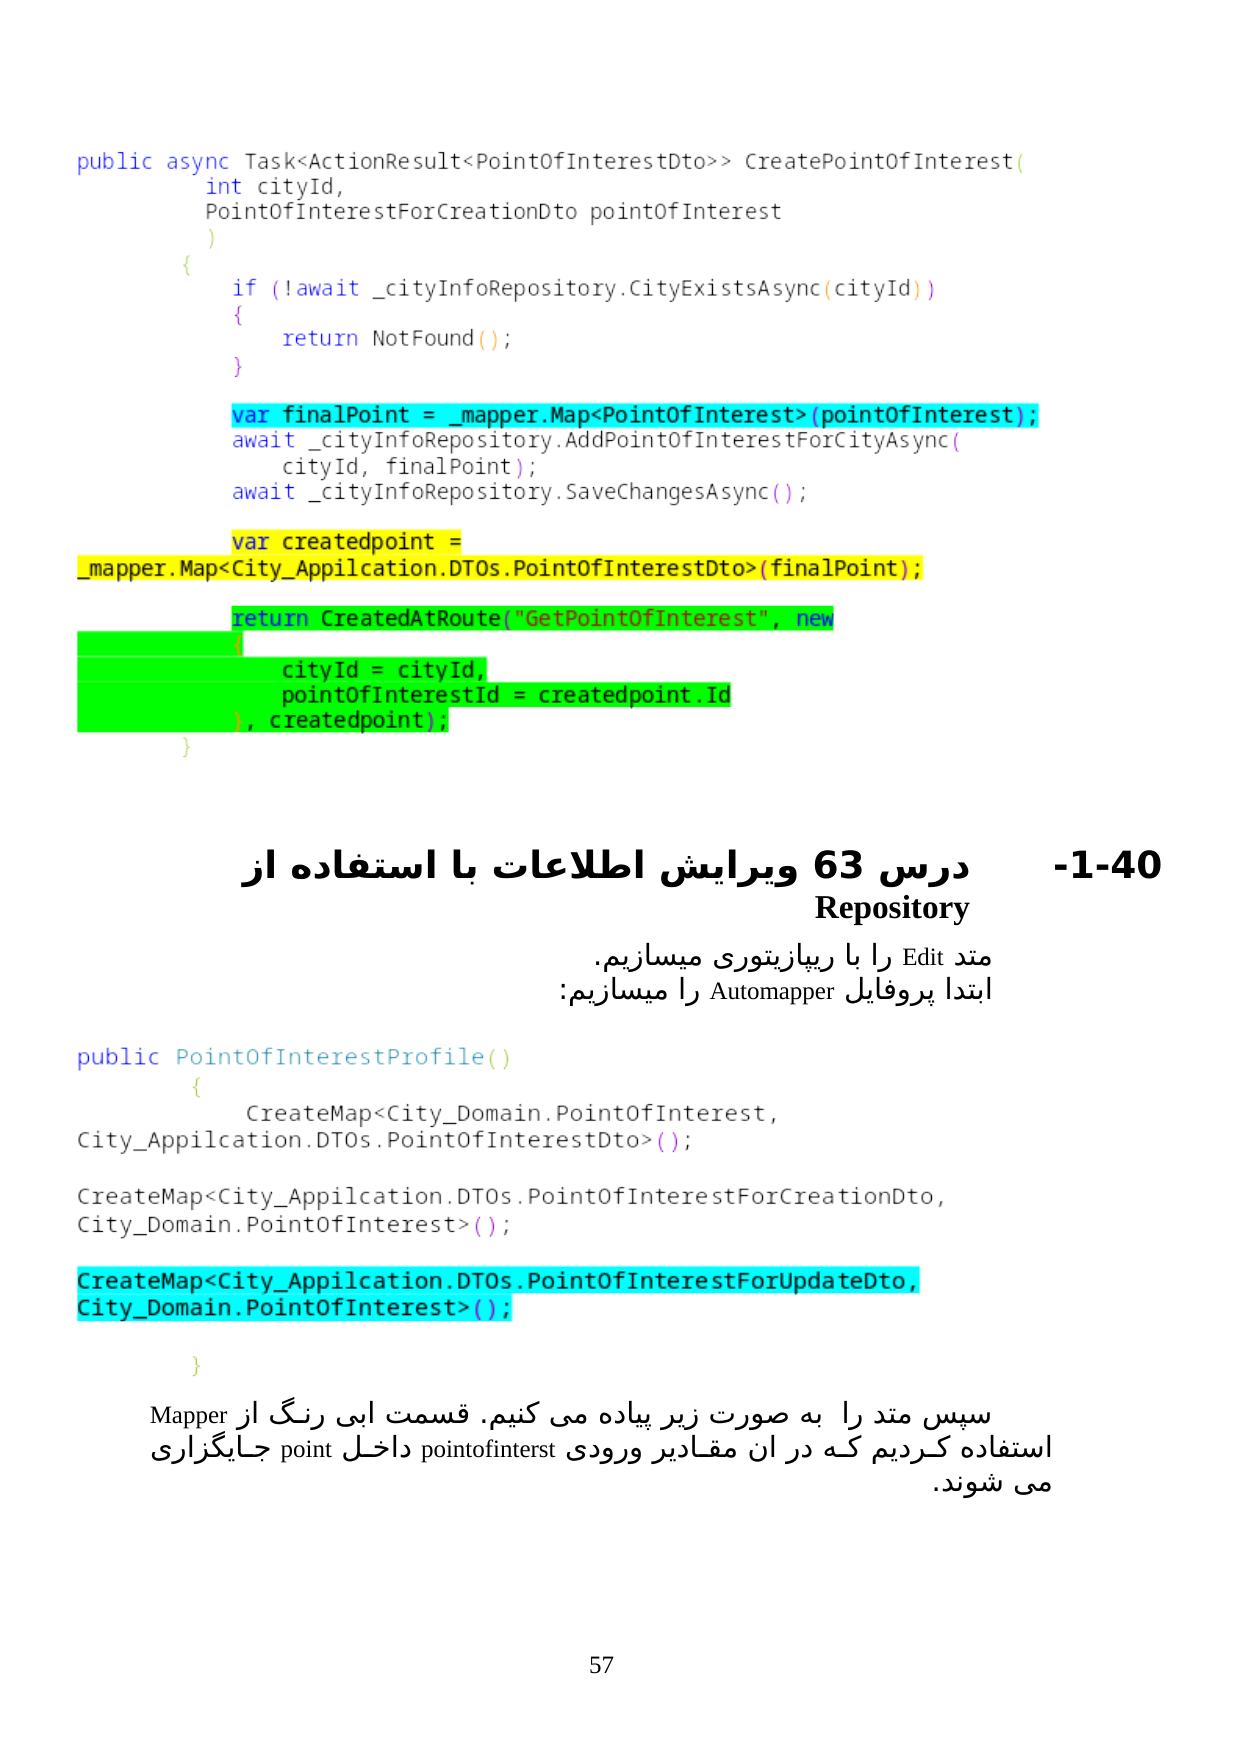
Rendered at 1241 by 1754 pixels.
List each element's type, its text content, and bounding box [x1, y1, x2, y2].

text متد Edit را با ریپازیتوری میسازیم. [150, 938, 1053, 972]
text درس 63 ویرایش اطلاعات با استفاده از Repository [150, 844, 1053, 926]
text ابتدا پروفایل Automapper را میسازیم: [150, 972, 1053, 1006]
text سپس متد را به صورت زیر پیاده می کنیم. قسمت ابی رنگ از Mapper استفاده کردیم که در ان مقادیر ورودی pointofinterst داخل point جایگزاری می شوند. [150, 1397, 1053, 1499]
